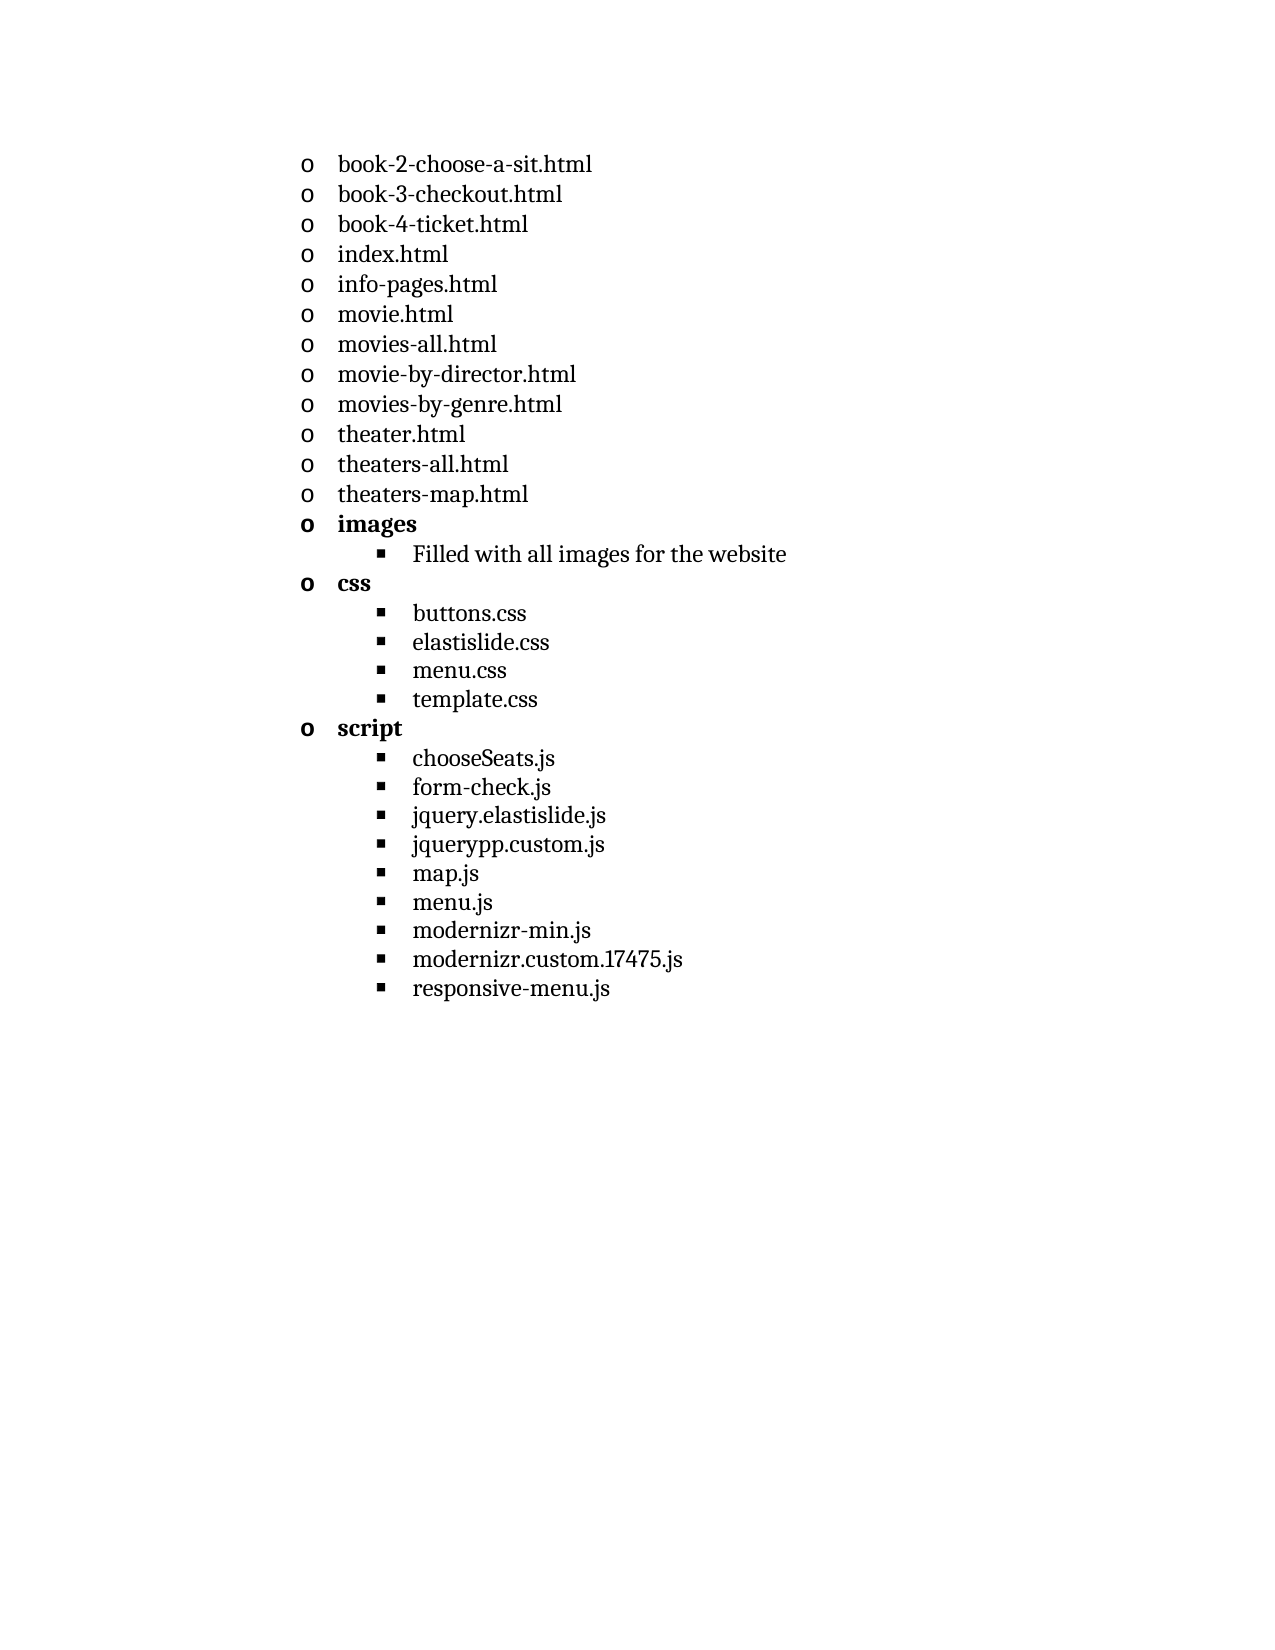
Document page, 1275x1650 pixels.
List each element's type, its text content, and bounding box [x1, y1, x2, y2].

list menu.js [375, 887, 1087, 916]
list menu.css [375, 656, 1087, 685]
list movies-all.html [300, 330, 1087, 360]
list images [300, 510, 1087, 540]
list map.js [375, 859, 1087, 887]
list book-2-choose-a-sit.html [300, 150, 1087, 180]
list book-3-checkout.html [300, 180, 1087, 210]
list responsive-menu.js [375, 974, 1087, 1002]
list theater.html [300, 420, 1087, 450]
list Filled with all images for the website [375, 540, 1087, 569]
list movies-by-genre.html [300, 390, 1087, 420]
list info-pages.html [300, 270, 1087, 300]
list movie.html [300, 300, 1087, 330]
list form-check.js [375, 772, 1087, 801]
list theaters-map.html [300, 480, 1087, 510]
list chooseSeats.js [375, 744, 1087, 772]
list template.css [375, 685, 1087, 714]
list jquerypp.custom.js [375, 830, 1087, 859]
list buttons.css [375, 599, 1087, 627]
list jquery.elastislide.js [375, 801, 1087, 830]
list theaters-all.html [300, 450, 1087, 480]
list book-4-ticket.html [300, 210, 1087, 240]
list css [300, 569, 1087, 599]
list modernizr.custom.17475.js [375, 945, 1087, 974]
list modernizr-min.js [375, 916, 1087, 945]
list elastislide.css [375, 627, 1087, 656]
list script [300, 714, 1087, 744]
list index.html [300, 240, 1087, 270]
list movie-by-director.html [300, 360, 1087, 390]
